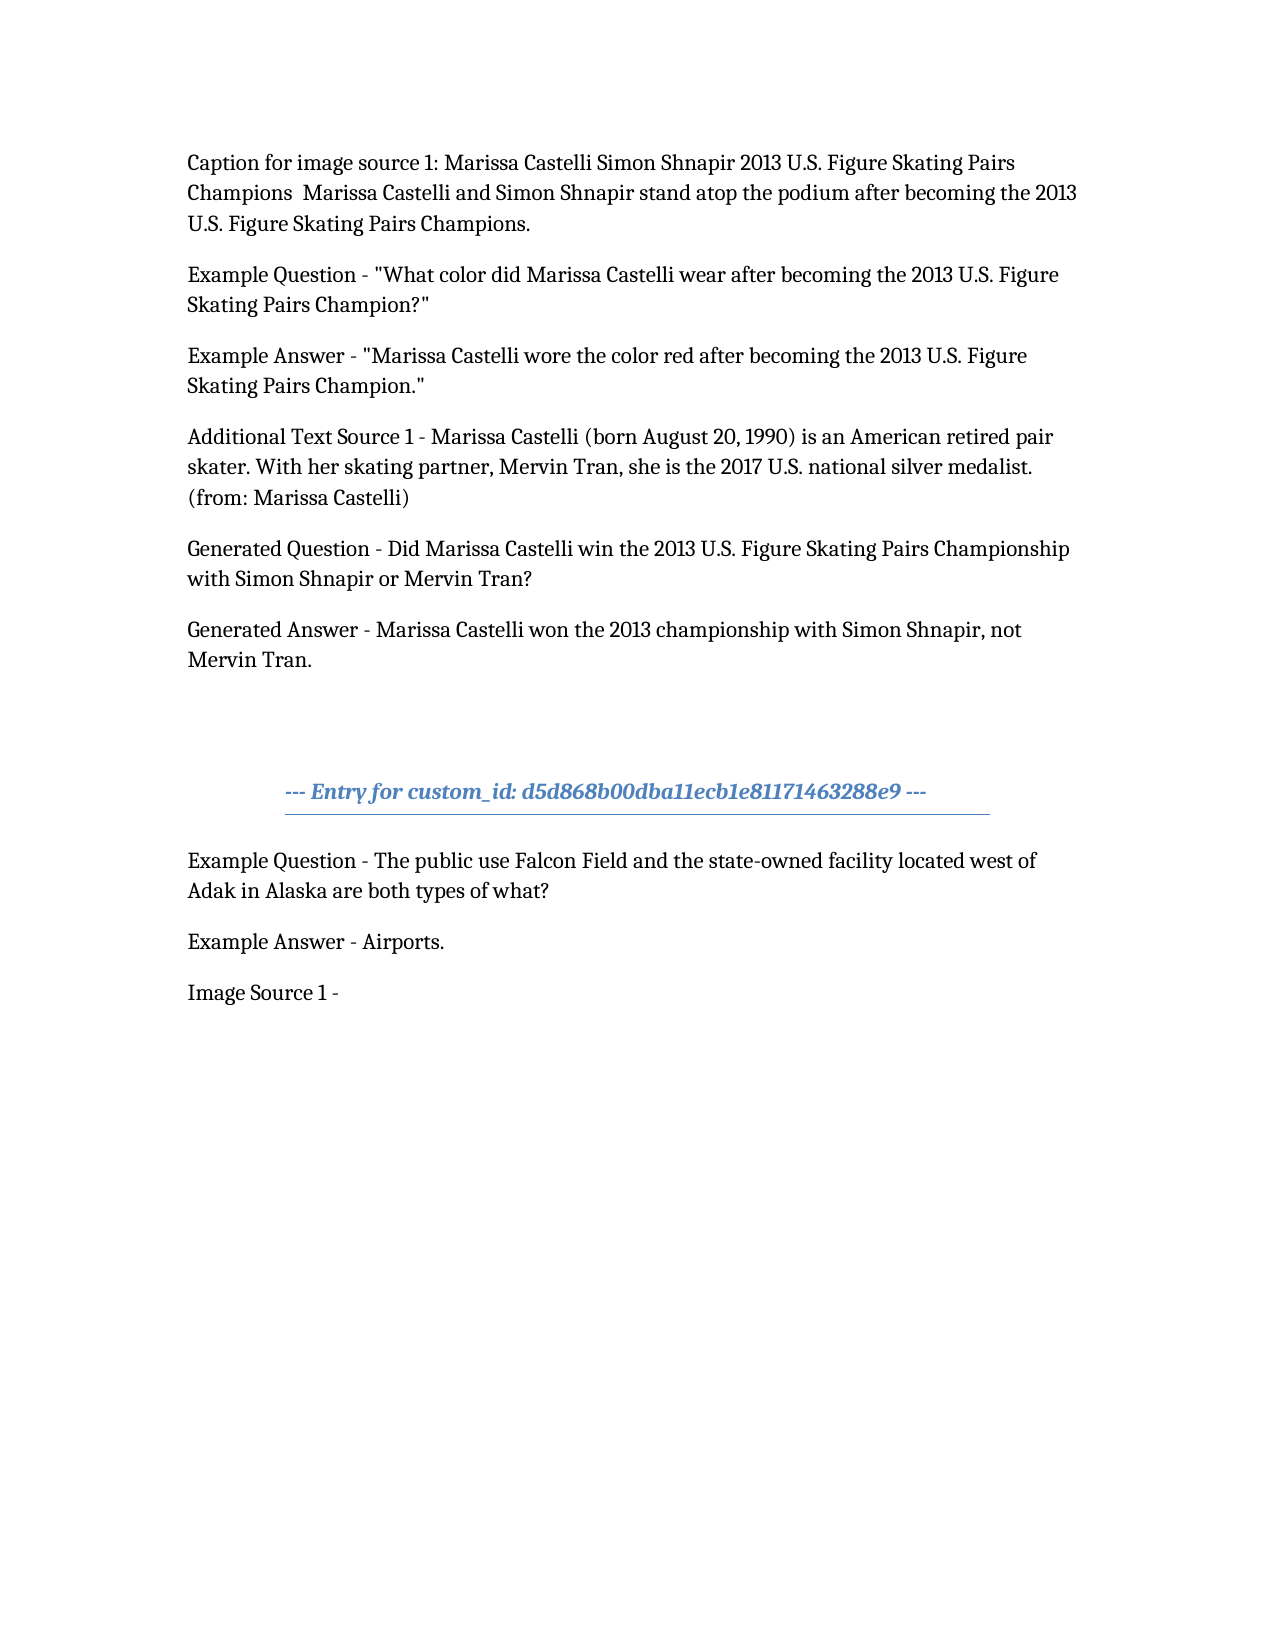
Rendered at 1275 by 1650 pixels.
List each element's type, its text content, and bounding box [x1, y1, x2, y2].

text --- Entry for custom_id: d5d868b00dba11ecb1e81171463288e9 --- [285, 779, 990, 814]
text Example Answer - Airports. [187, 929, 1087, 956]
text Example Answer - "Marissa Castelli wore the color red after becoming the 2013 U.S. Figure Skating Pairs Champion." [187, 343, 1087, 399]
text Generated Question - Did Marissa Castelli win the 2013 U.S. Figure Skating Pairs Championship with Simon Shnapir or Mervin Tran? [187, 535, 1087, 592]
text Example Question - The public use Falcon Field and the state-owned facility located west of Adak in Alaska are both types of what? [187, 848, 1087, 904]
text Additional Text Source 1 - Marissa Castelli (born August 20, 1990) is an American retired pair skater. With her skating partner, Mervin Tran, she is the 2017 U.S. national silver medalist. (from: Marissa Castelli) [187, 424, 1087, 511]
text Caption for image source 1: Marissa Castelli Simon Shnapir 2013 U.S. Figure Skating Pairs Champions Marissa Castelli and Simon Shnapir stand atop the podium after becoming the 2013 U.S. Figure Skating Pairs Champions. [187, 150, 1087, 237]
text Image Source 1 - [187, 980, 1087, 1007]
text Generated Answer - Marissa Castelli won the 2013 championship with Simon Shnapir, not Mervin Tran. [187, 617, 1087, 673]
text Example Question - "What color did Marissa Castelli wear after becoming the 2013 U.S. Figure Skating Pairs Champion?" [187, 261, 1087, 318]
